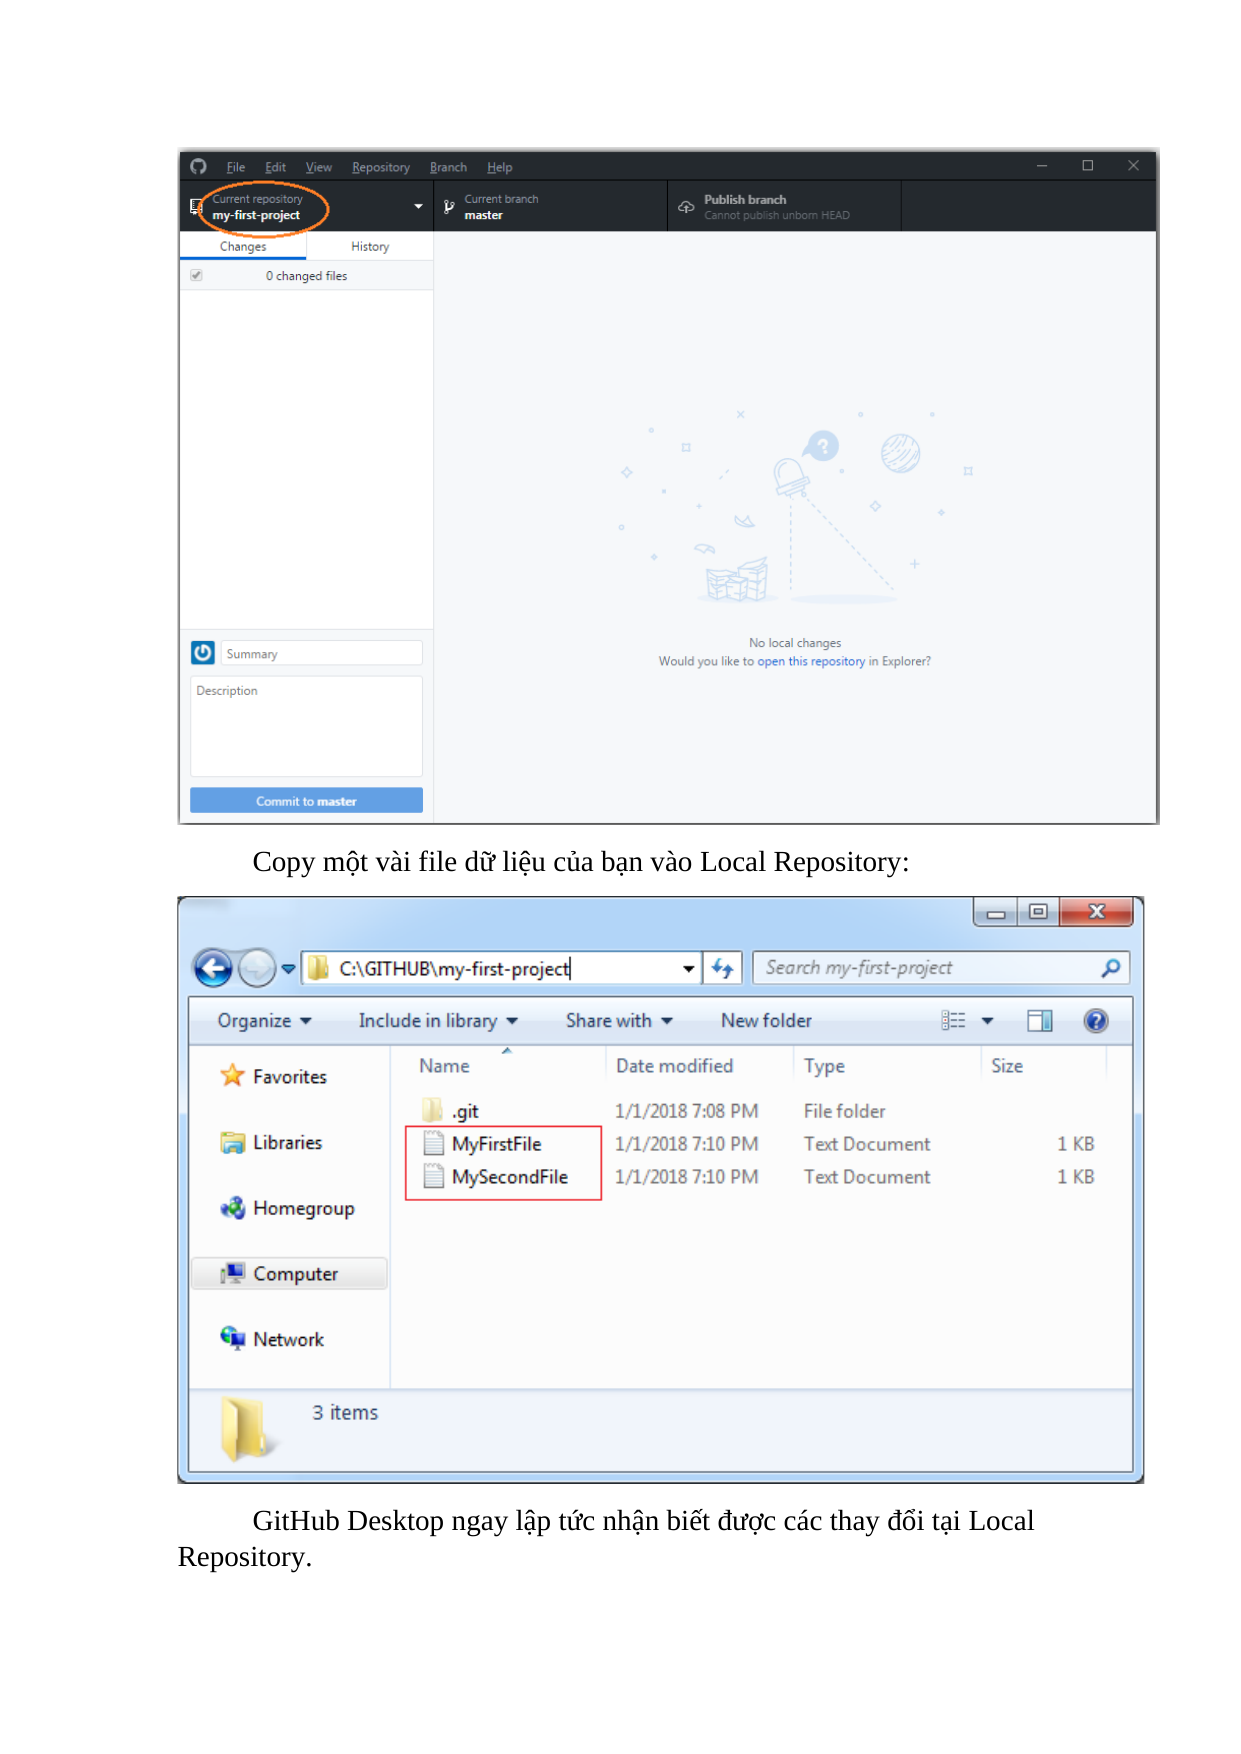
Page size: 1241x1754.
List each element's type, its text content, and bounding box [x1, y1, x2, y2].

picture [177, 896, 1145, 1484]
text GitHub Desktop ngay lập tức nhận biết được các thay đổi tại Local Repository. [177, 1503, 1152, 1573]
text Copy một vài file dữ liệu của bạn vào Local Repository: [177, 844, 1152, 877]
picture [177, 147, 1160, 825]
